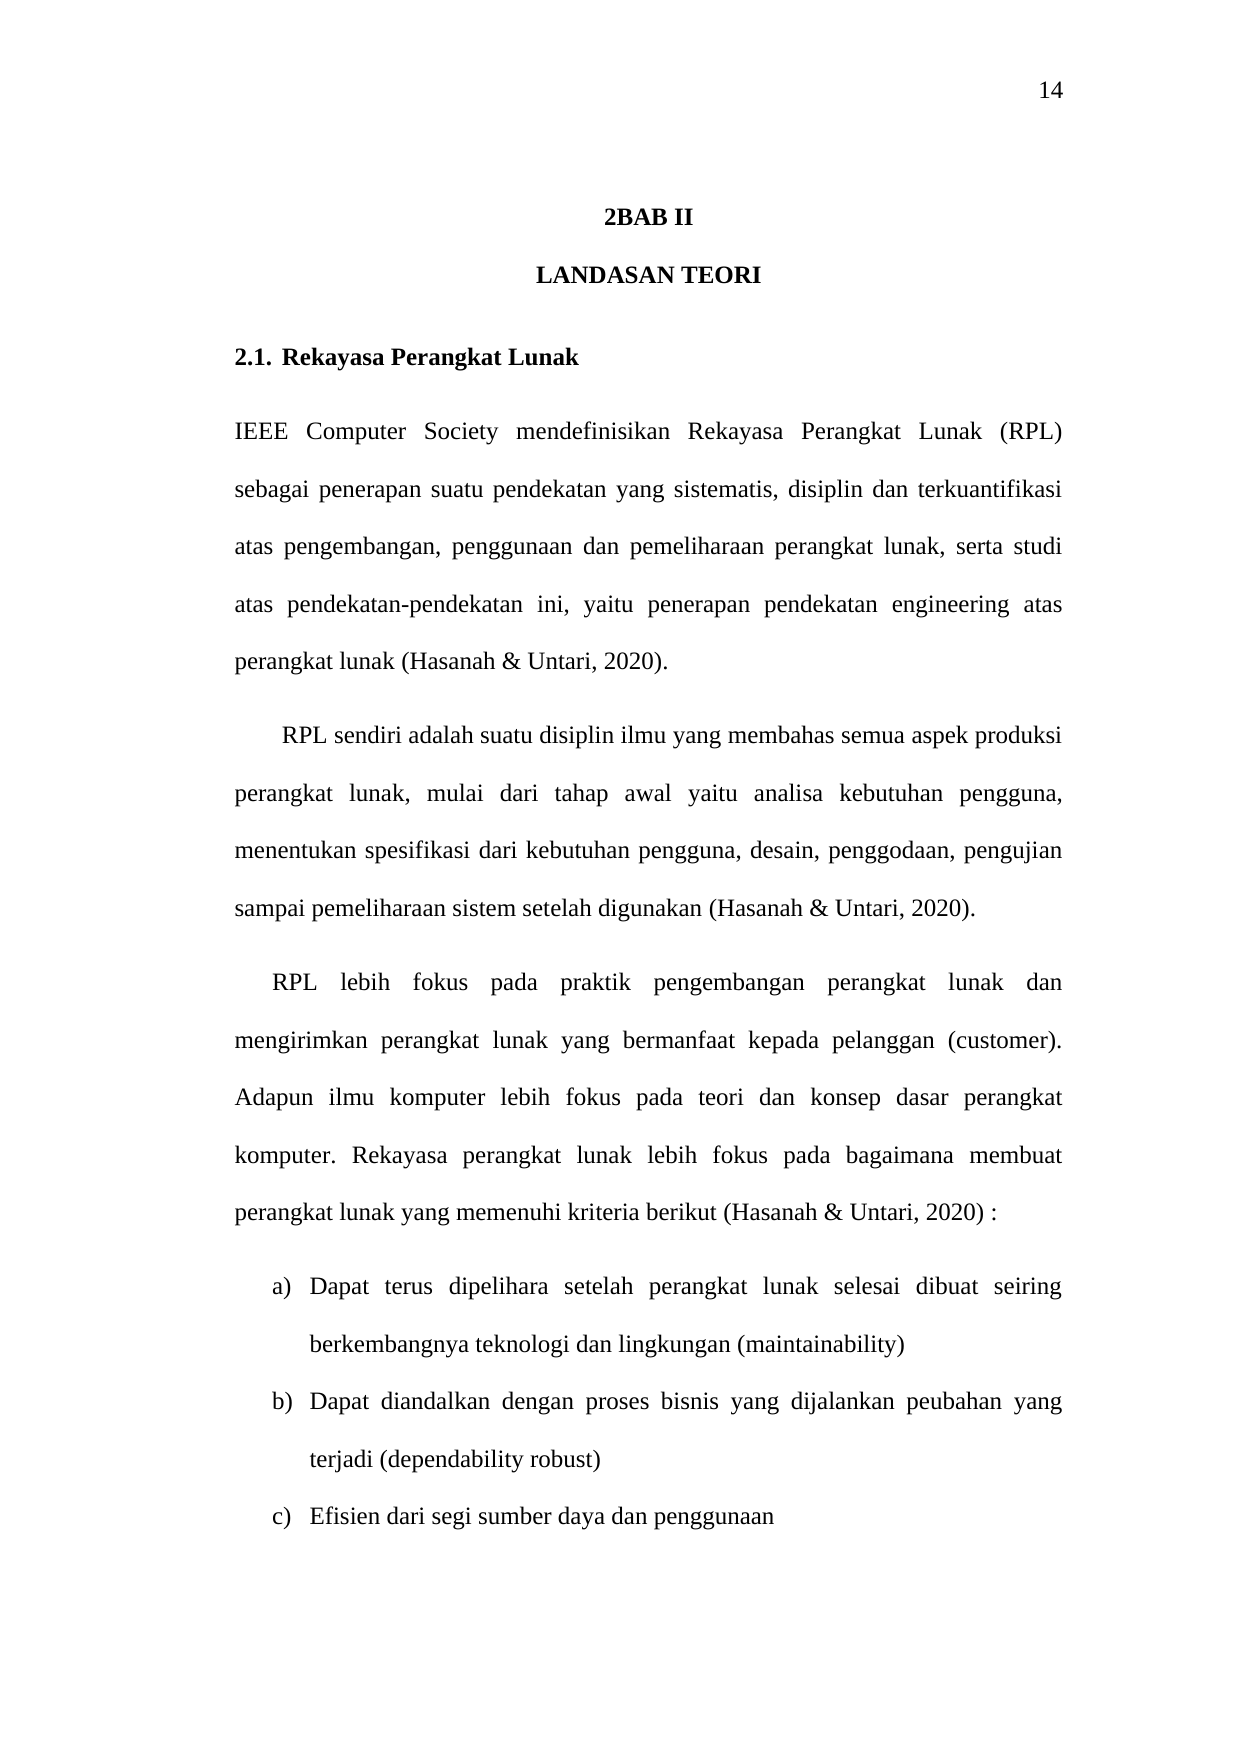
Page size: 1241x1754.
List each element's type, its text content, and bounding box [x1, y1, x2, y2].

text RPL sendiri adalah suatu disiplin ilmu yang membahas semua aspek produksi perangkat lunak, mulai dari tahap awal yaitu analisa kebutuhan pengguna, menentukan spesifikasi dari kebutuhan pengguna, desain, penggodaan, pengujian sampai pemeliharaan sistem setelah digunakan . [234, 721, 1063, 922]
subtitle Rekayasa Perangkat Lunak [234, 342, 1063, 371]
list Dapat diandalkan dengan proses bisnis yang dijalankan peubahan yang terjadi (dependability robust) [272, 1386, 1063, 1473]
list Dapat terus dipelihara setelah perangkat lunak selesai dibuat seiring berkembangnya teknologi dan lingkungan (maintainability) [272, 1271, 1063, 1358]
text IEEE Computer Society mendefinisikan Rekayasa Perangkat Lunak (RPL) sebagai penerapan suatu pendekatan yang sistematis, disiplin dan terkuantifikasi atas pengembangan, penggunaan dan pemeliharaan perangkat lunak, serta studi atas pendekatan-pendekatan ini, yaitu penerapan pendekatan engineering atas perangkat lunak . [234, 416, 1063, 675]
subtitle BAB II LANDASAN TEORI [234, 202, 1063, 288]
list Efisien dari segi sumber daya dan penggunaan [272, 1501, 1063, 1530]
text RPL lebih fokus pada praktik pengembangan perangkat lunak dan mengirimkan perangkat lunak yang bermanfaat kepada pelanggan (customer). Adapun ilmu komputer lebih fokus pada teori dan konsep dasar perangkat komputer. Rekayasa perangkat lunak lebih fokus pada bagaimana membuat perangkat lunak yang memenuhi kriteria berikut : [234, 967, 1063, 1226]
